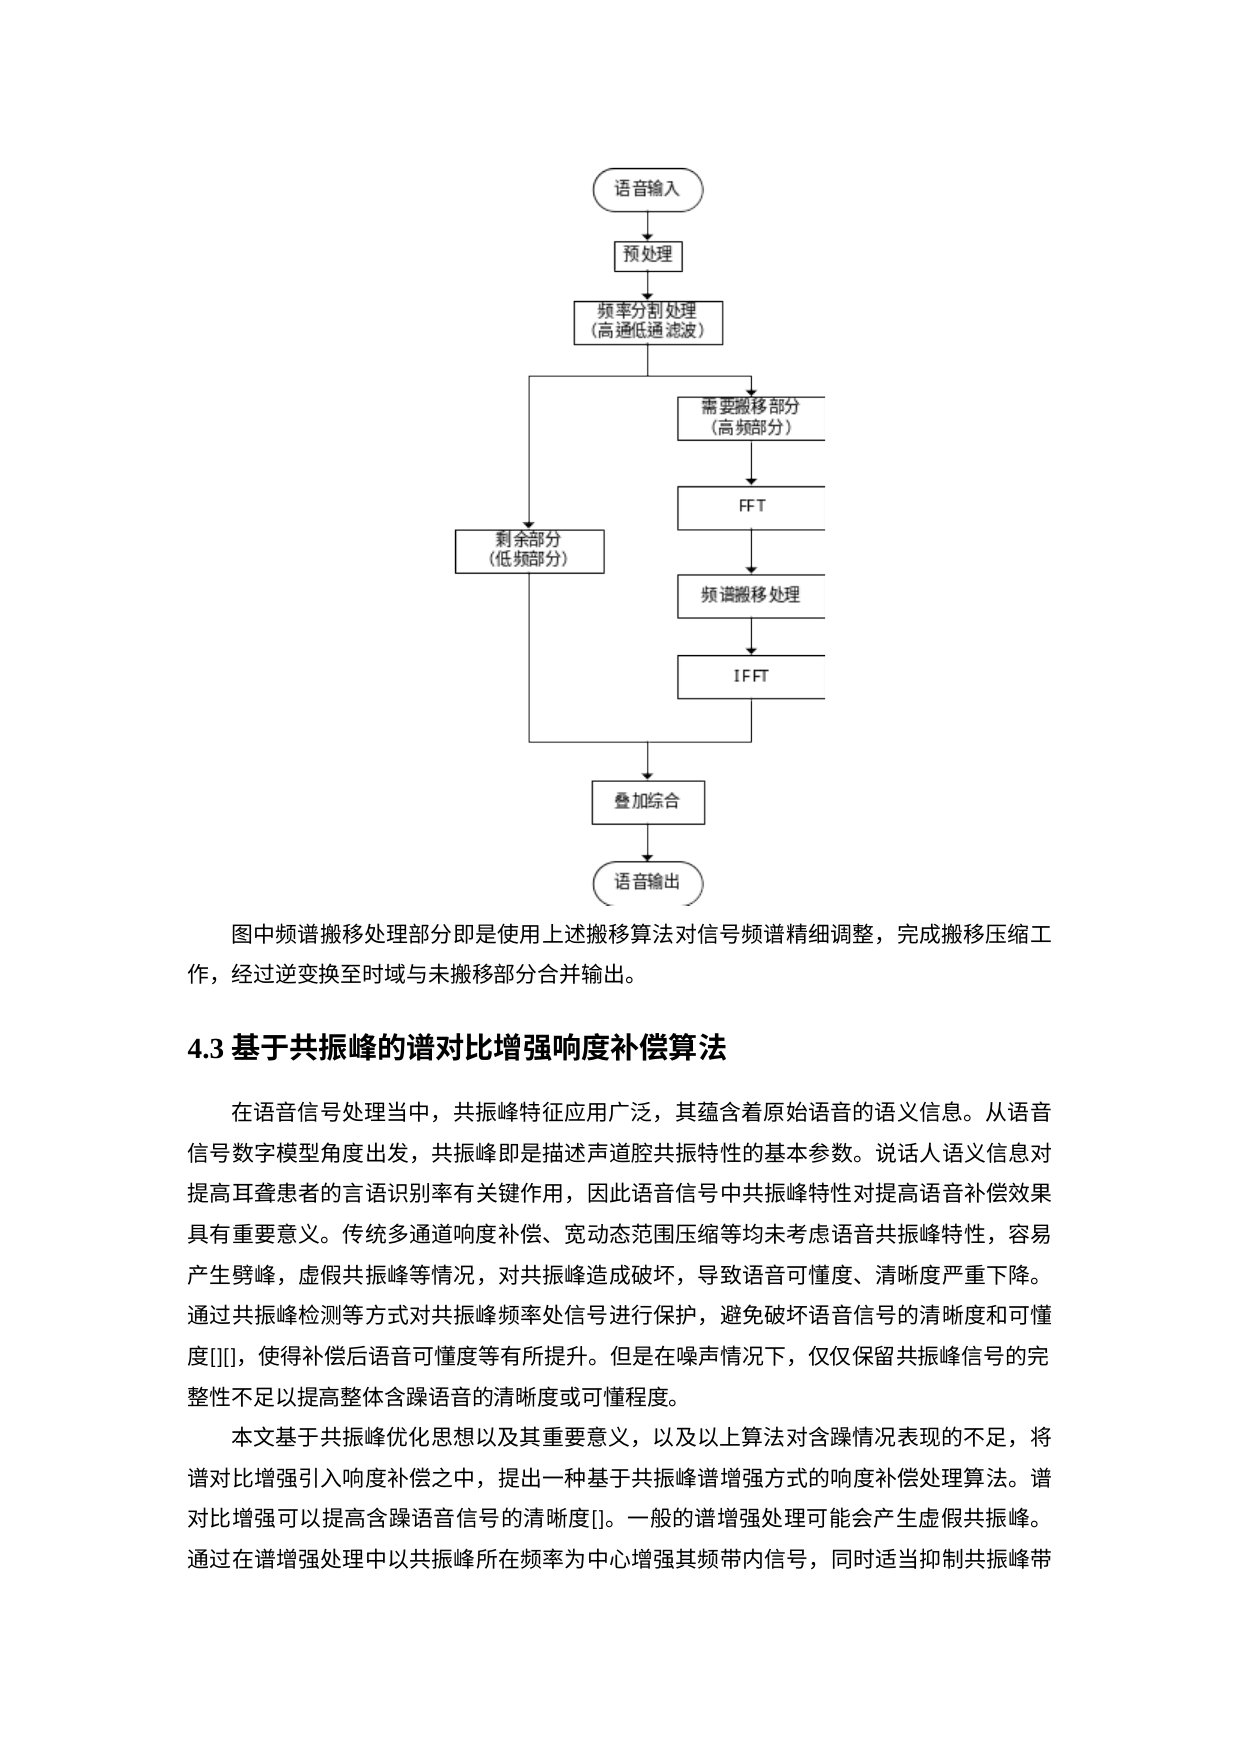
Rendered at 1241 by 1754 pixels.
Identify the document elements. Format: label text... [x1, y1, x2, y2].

text 在语音信号处理当中，共振峰特征应用广泛，其蕴含着原始语音的语义信息。从语音信号数字模型角度出发，共振峰即是描述声道腔共振特性的基本参数。说话人语义信息对提高耳聋患者的言语识别率有关键作用，因此语音信号中共振峰特性对提高语音补偿效果具有重要意义。传统多通道响度补偿、宽动态范围压缩等均未考虑语音共振峰特性，容易产生劈峰，虚假共振峰等情况，对共振峰造成破坏，导致语音可懂度、清晰度严重下降。通过共振峰检测等方式对共振峰频率处信号进行保护，避免破坏语音信号的清晰度和可懂度[][]，使得补偿后语音可懂度等有所提升。但是在噪声情况下，仅仅保留共振峰信号的完整性不足以提高整体含躁语音的清晰度或可懂程度。 [187, 1095, 1053, 1412]
text 图中频谱搬移处理部分即是使用上述搬移算法对信号频谱精细调整，完成搬移压缩工作，经过逆变换至时域与未搬移部分合并输出。 [187, 916, 1053, 989]
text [187, 1419, 1053, 1574]
list 基于共振峰的谱对比增强响度补偿算法 [187, 1013, 1053, 1078]
